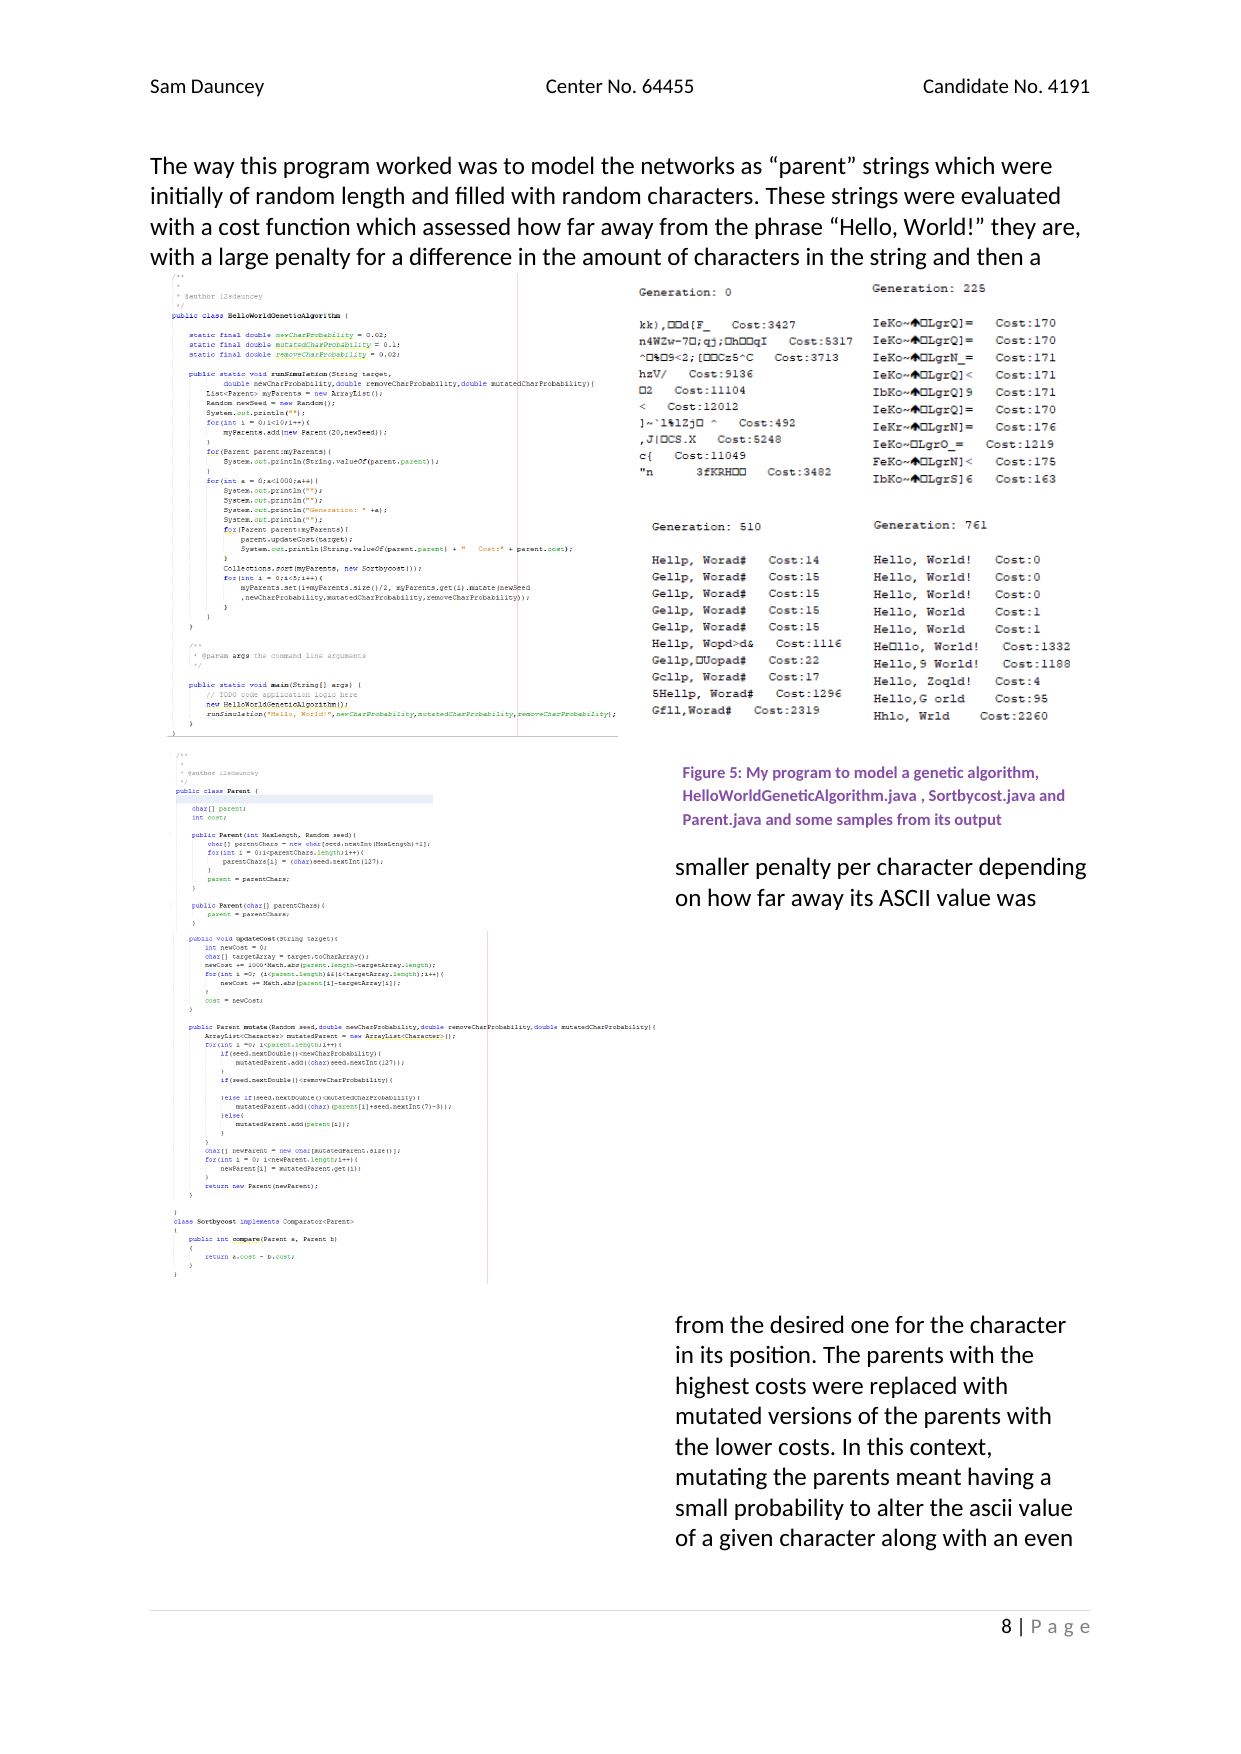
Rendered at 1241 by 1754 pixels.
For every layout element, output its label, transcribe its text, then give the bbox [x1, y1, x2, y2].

picture [627, 275, 1090, 498]
picture [644, 508, 861, 727]
text The way this program worked was to model the networks as “parent” strings which were initially of random length and filled with random characters. These strings were evaluated with a cost function which assessed how far away from the phrase “Hello, World!” they are, with a large penalty for a difference in the amount of characters in the string and then a [150, 150, 1090, 272]
picture [167, 273, 619, 737]
picture [170, 749, 662, 1284]
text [675, 798, 1090, 1553]
picture [864, 506, 1087, 733]
